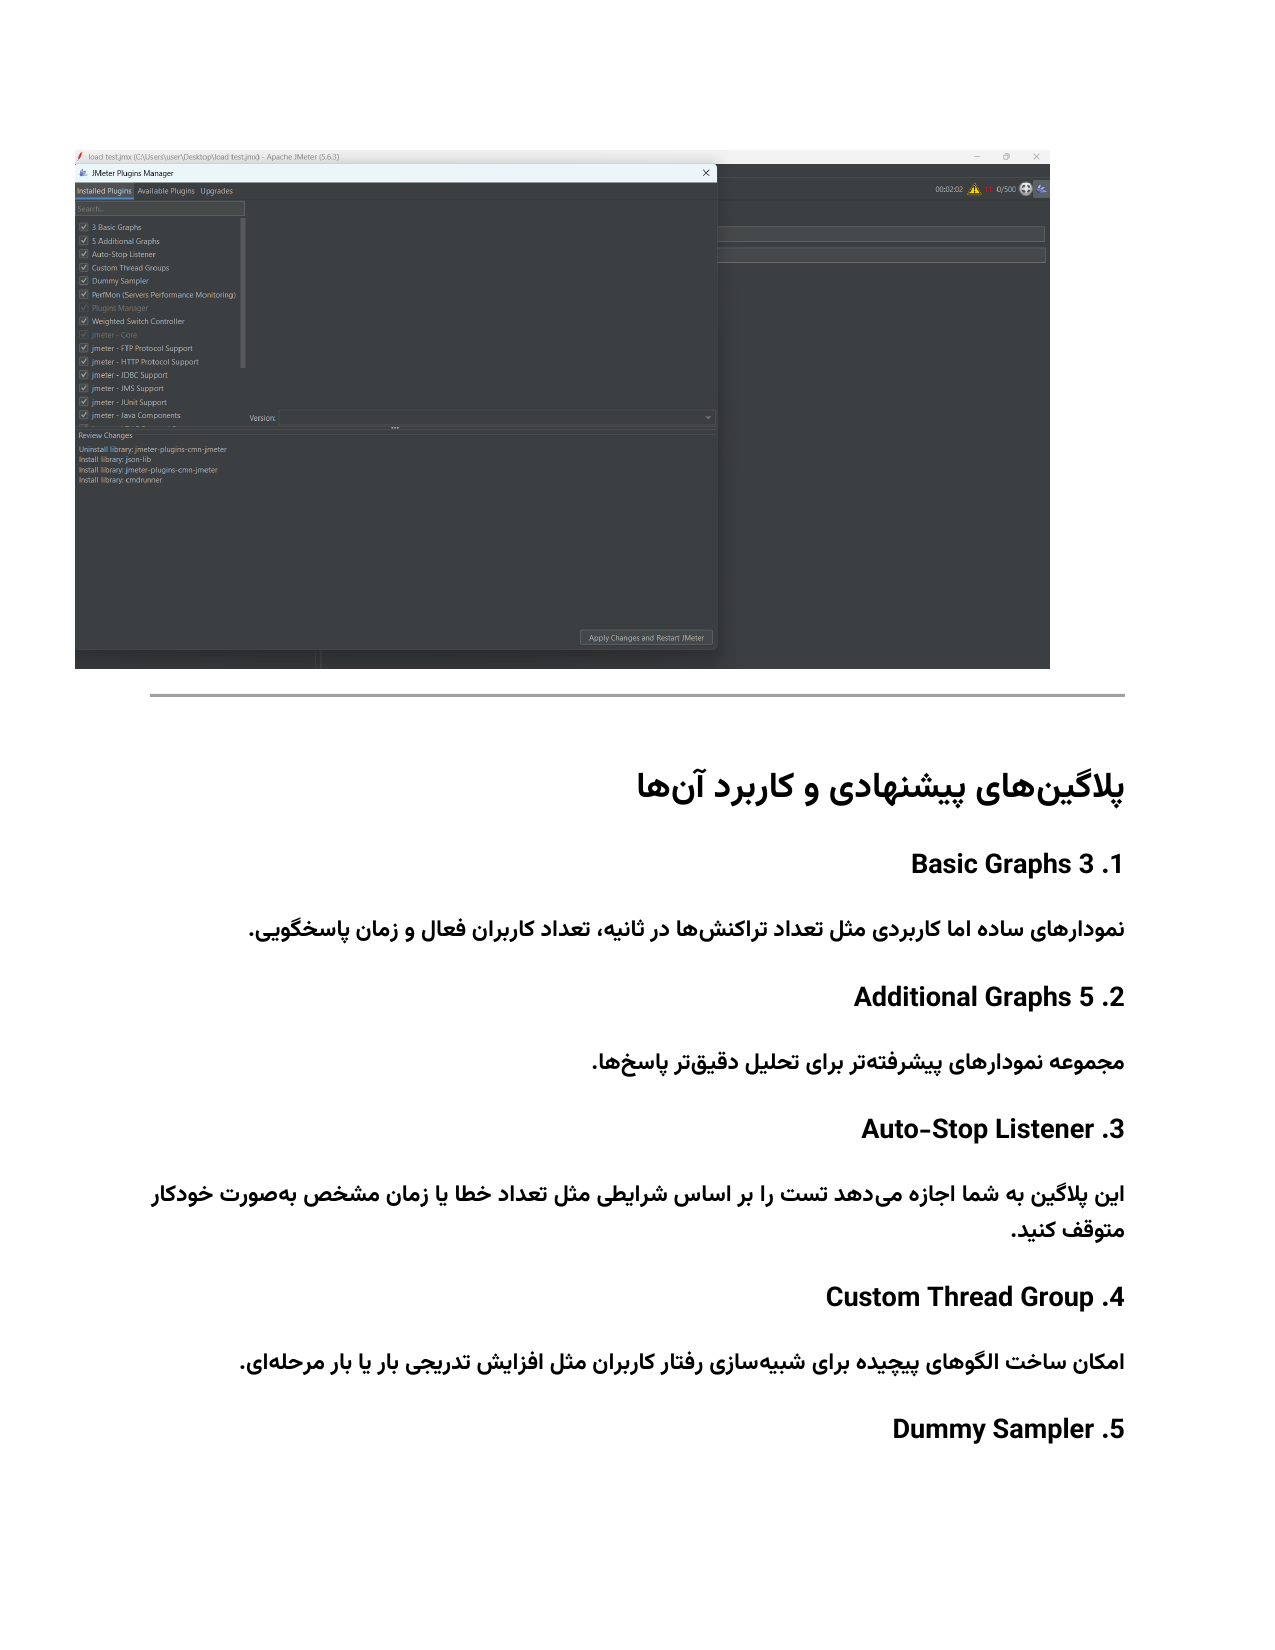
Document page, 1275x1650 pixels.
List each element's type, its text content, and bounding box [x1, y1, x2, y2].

subtitle 4. Custom Thread Group [150, 1279, 1125, 1321]
text مجموعه نمودارهای پیشرفته‌تر برای تحلیل دقیق‌تر پاسخ‌ها. [150, 1046, 1125, 1081]
subtitle 3. Auto-Stop Listener [150, 1111, 1125, 1153]
subtitle پلاگین‌های پیشنهادی و کاربرد آن‌ها [150, 761, 1125, 817]
picture [75, 150, 1050, 669]
subtitle 1. 3 Basic Graphs [150, 846, 1125, 888]
subtitle 2. 5 Additional Graphs [150, 978, 1125, 1021]
text امکان ساخت الگوهای پیچیده برای شبیه‌سازی رفتار کاربران مثل افزایش تدریجی بار یا بار مرحله‌ای. [150, 1346, 1125, 1382]
text این پلاگین به شما اجازه می‌دهد تست را بر اساس شرایطی مثل تعداد خطا یا زمان مشخص به‌صورت خودکار متوقف کنید. [150, 1178, 1125, 1249]
text نمودارهای ساده اما کاربردی مثل تعداد تراکنش‌ها در ثانیه، تعداد کاربران فعال و زمان پاسخگویی. [150, 913, 1125, 949]
subtitle 5. Dummy Sampler [150, 1411, 1125, 1453]
